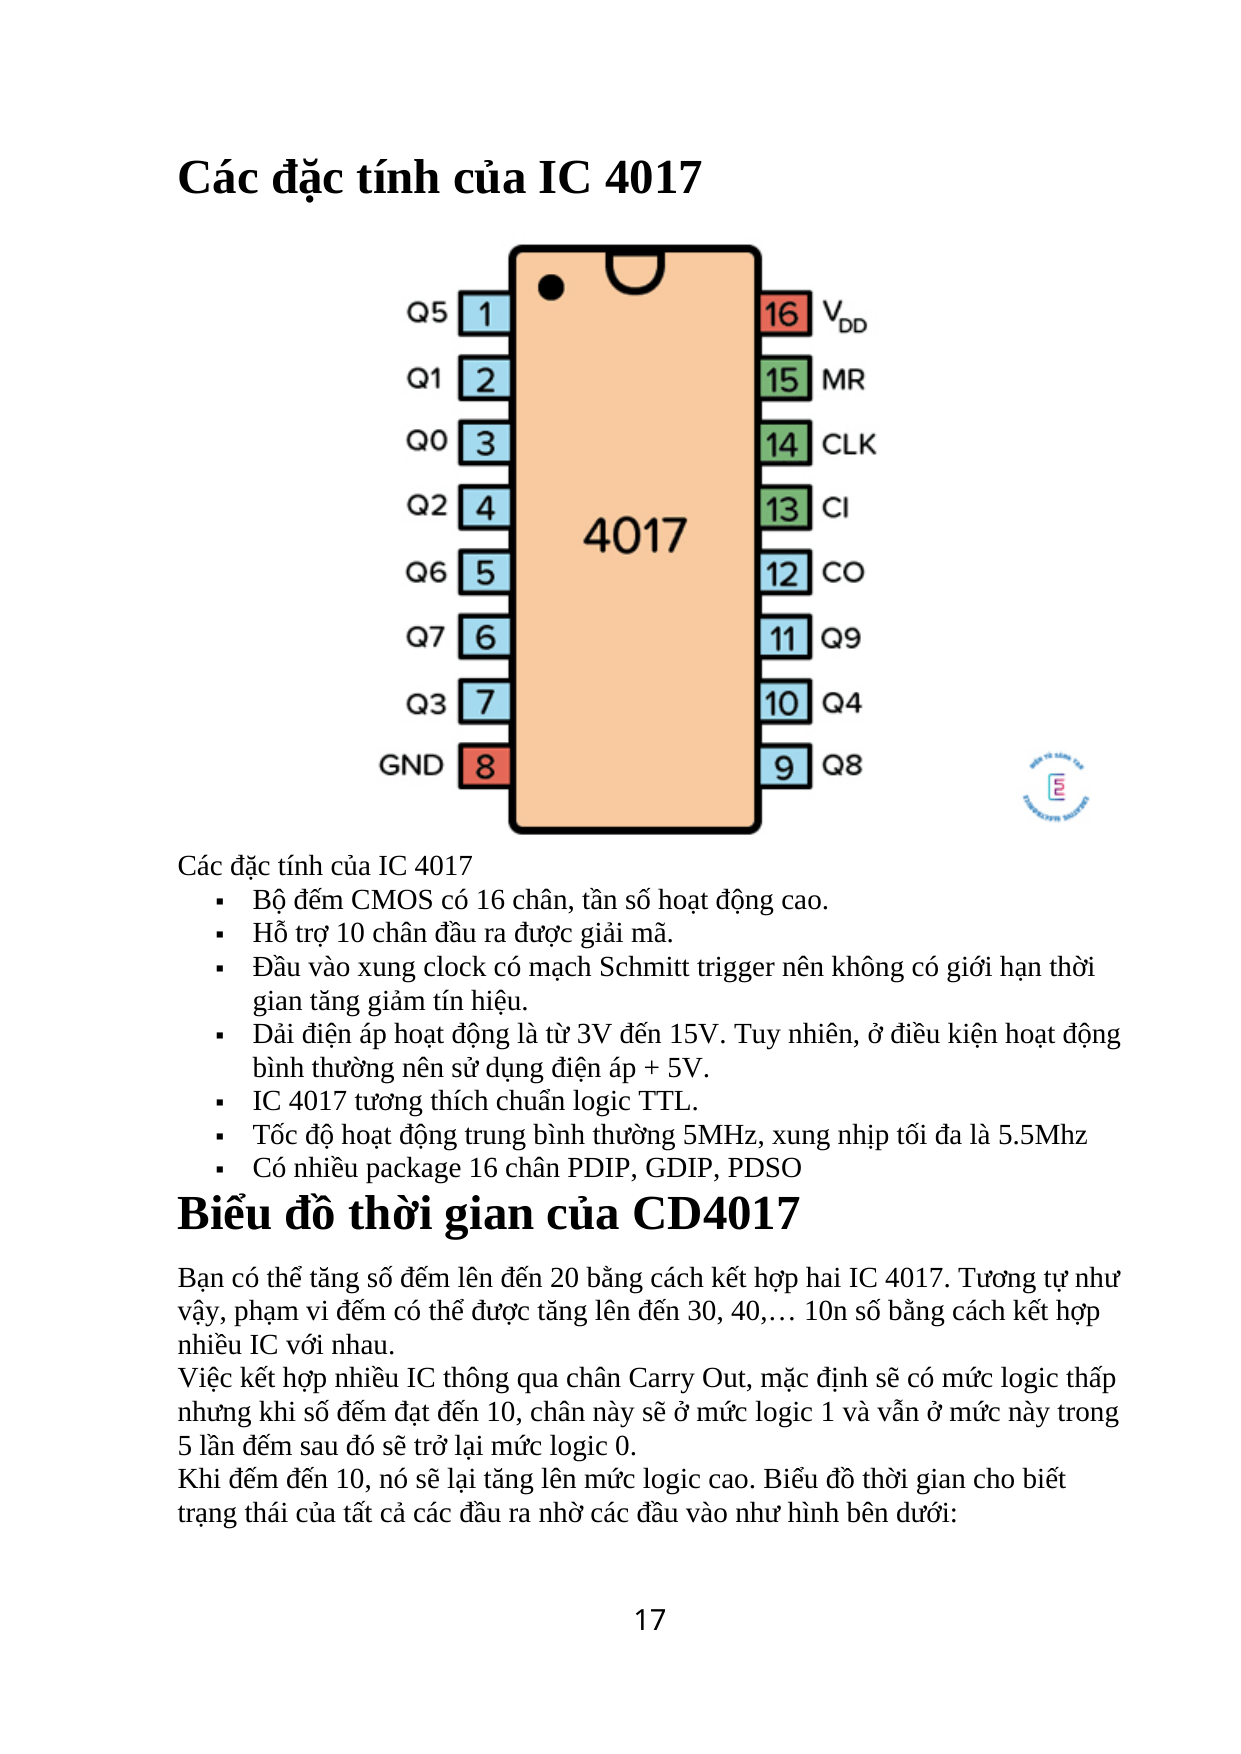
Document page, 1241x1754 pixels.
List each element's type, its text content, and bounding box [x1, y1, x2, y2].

list Tốc độ hoạt động trung bình thường 5MHz, xung nhịp tối đa là 5.5Mhz [215, 1117, 1122, 1150]
list IC 4017 tương thích chuẩn logic TTL. [215, 1083, 1122, 1117]
subtitle Các đặc tính của IC 4017 [177, 148, 1122, 204]
list Dải điện áp hoạt động là từ 3V đến 15V. Tuy nhiên, ở điều kiện hoạt động bình thường nên sử dụng điện áp + 5V. [215, 1016, 1122, 1083]
text Bạn có thể tăng số đếm lên đến 20 bằng cách kết hợp hai IC 4017. Tương tự như vậy, phạm vi đếm có thể được tăng lên đến 30, 40,… 10n số bằng cách kết hợp nhiều IC với nhau. [177, 1260, 1122, 1361]
picture [177, 223, 1115, 849]
list Đầu vào xung clock có mạch Schmitt trigger nên không có giới hạn thời gian tăng giảm tín hiệu. [215, 949, 1122, 1016]
text Khi đếm đến 10, nó sẽ lại tăng lên mức logic cao. Biểu đồ thời gian cho biết trạng thái của tất cả các đầu ra nhờ các đầu vào như hình bên dưới: [177, 1461, 1122, 1528]
list Hỗ trợ 10 chân đầu ra được giải mã. [215, 916, 1122, 949]
text Việc kết hợp nhiều IC thông qua chân Carry Out, mặc định sẽ có mức logic thấp nhưng khi số đếm đạt đến 10, chân này sẽ ở mức logic 1 và vẫn ở mức này trong 5 lần đếm sau đó sẽ trở lại mức logic 0. [177, 1361, 1122, 1461]
list Có nhiều package 16 chân PDIP, GDIP, PDSO [215, 1150, 1122, 1184]
list Bộ đếm CMOS có 16 chân, tần số hoạt động cao. [215, 882, 1122, 916]
subtitle Biểu đồ thời gian của CD4017 [177, 1184, 1122, 1240]
